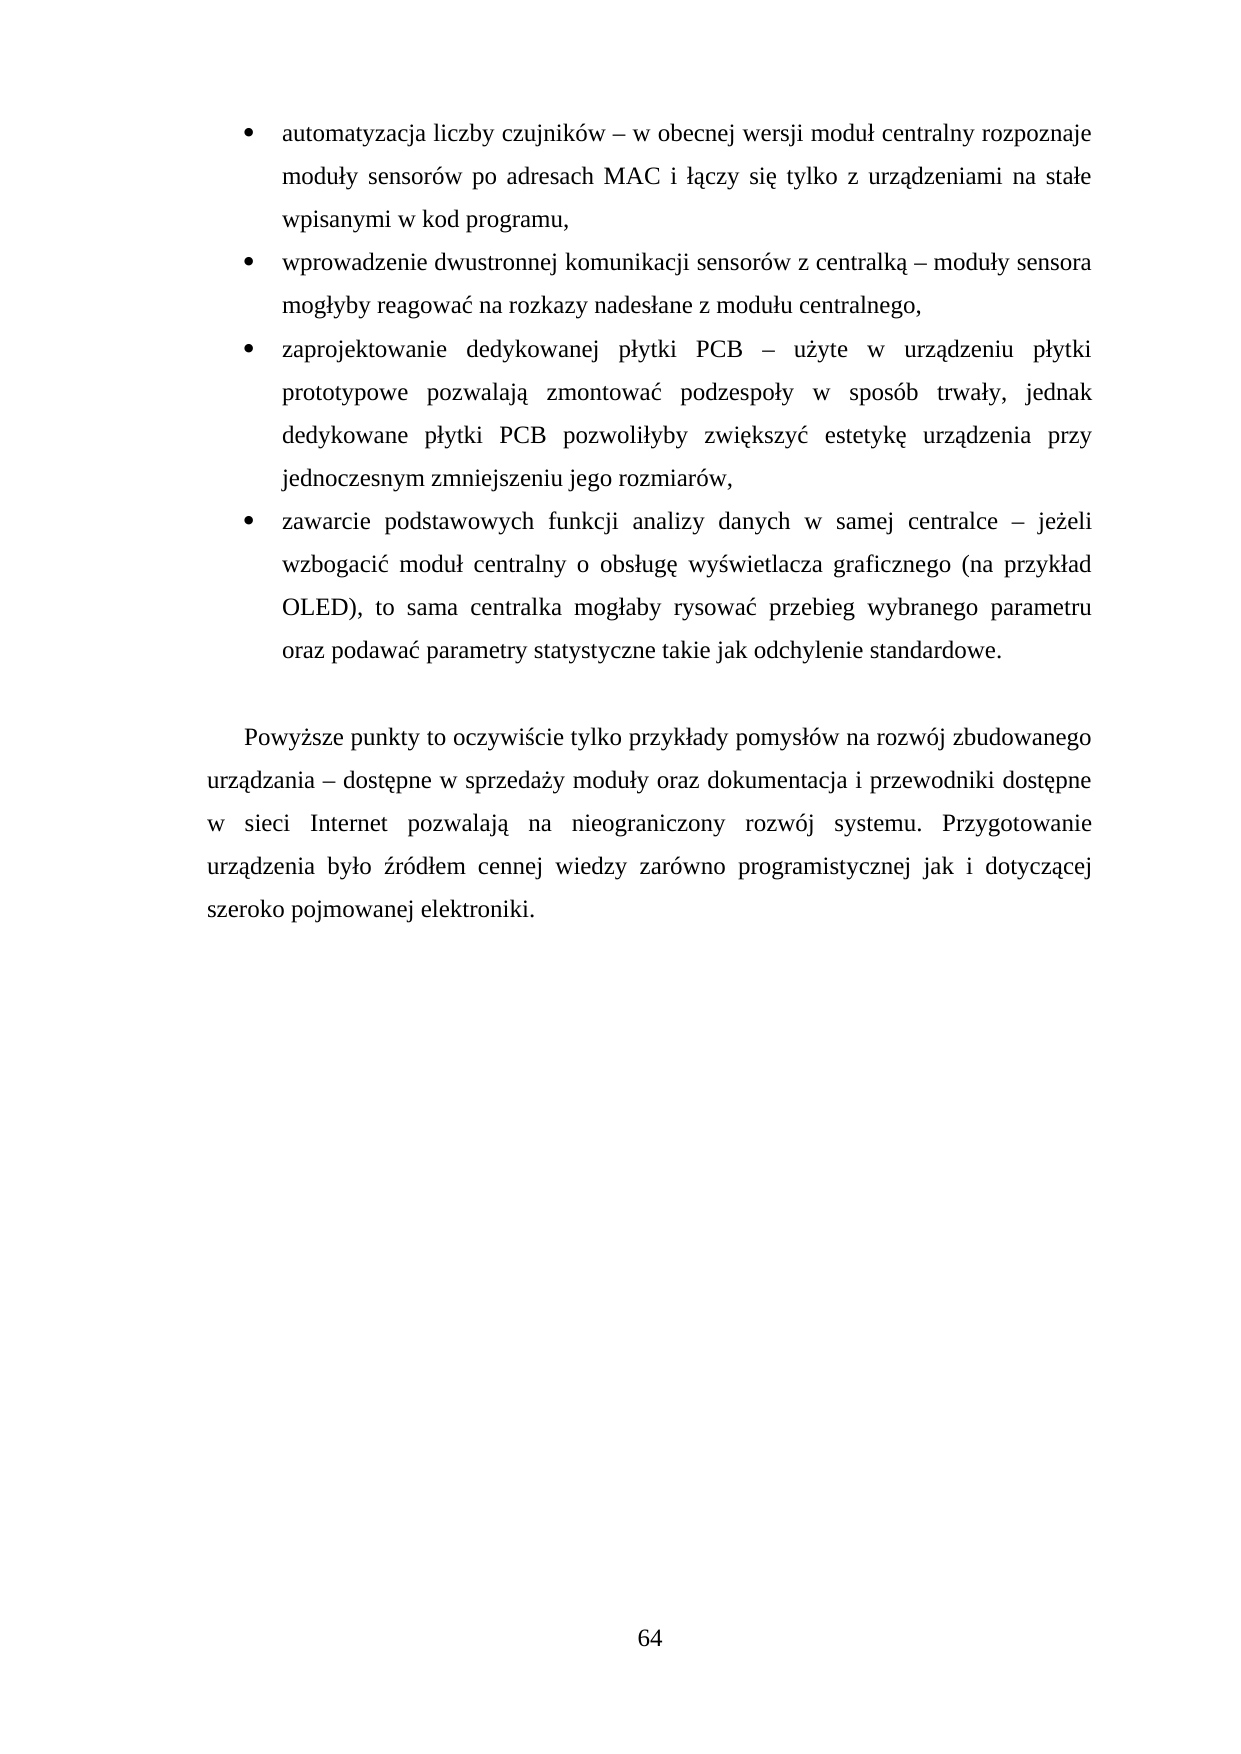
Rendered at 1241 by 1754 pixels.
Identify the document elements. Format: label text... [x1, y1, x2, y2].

text Powyższe punkty to oczywiście tylko przykłady pomysłów na rozwój zbudowanego urządzania – dostępne w sprzedaży moduły oraz dokumentacja i przewodniki dostępne w sieci Internet pozwalają na nieograniczony rozwój systemu. Przygotowanie urządzenia było źródłem cennej wiedzy zarówno programistycznej jak i dotyczącej szeroko pojmowanej elektroniki. [207, 722, 1092, 923]
list wprowadzenie dwustronnej komunikacji sensorów z centralką – moduły sensora mogłyby reagować na rozkazy nadesłane z modułu centralnego, [244, 247, 1092, 319]
list automatyzacja liczby czujników – w obecnej wersji moduł centralny rozpoznaje moduły sensorów po adresach MAC i łączy się tylko z urządzeniami na stałe wpisanymi w kod programu, [244, 118, 1092, 233]
list zawarcie podstawowych funkcji analizy danych w samej centralce – jeżeli wzbogacić moduł centralny o obsługę wyświetlacza graficznego (na przykład OLED), to sama centralka mogłaby rysować przebieg wybranego parametru oraz podawać parametry statystyczne takie jak odchylenie standardowe. [244, 506, 1092, 664]
list zaprojektowanie dedykowanej płytki PCB – użyte w urządzeniu płytki prototypowe pozwalają zmontować podzespoły w sposób trwały, jednak dedykowane płytki PCB pozwoliłyby zwiększyć estetykę urządzenia przy jednoczesnym zmniejszeniu jego rozmiarów, [244, 334, 1092, 492]
